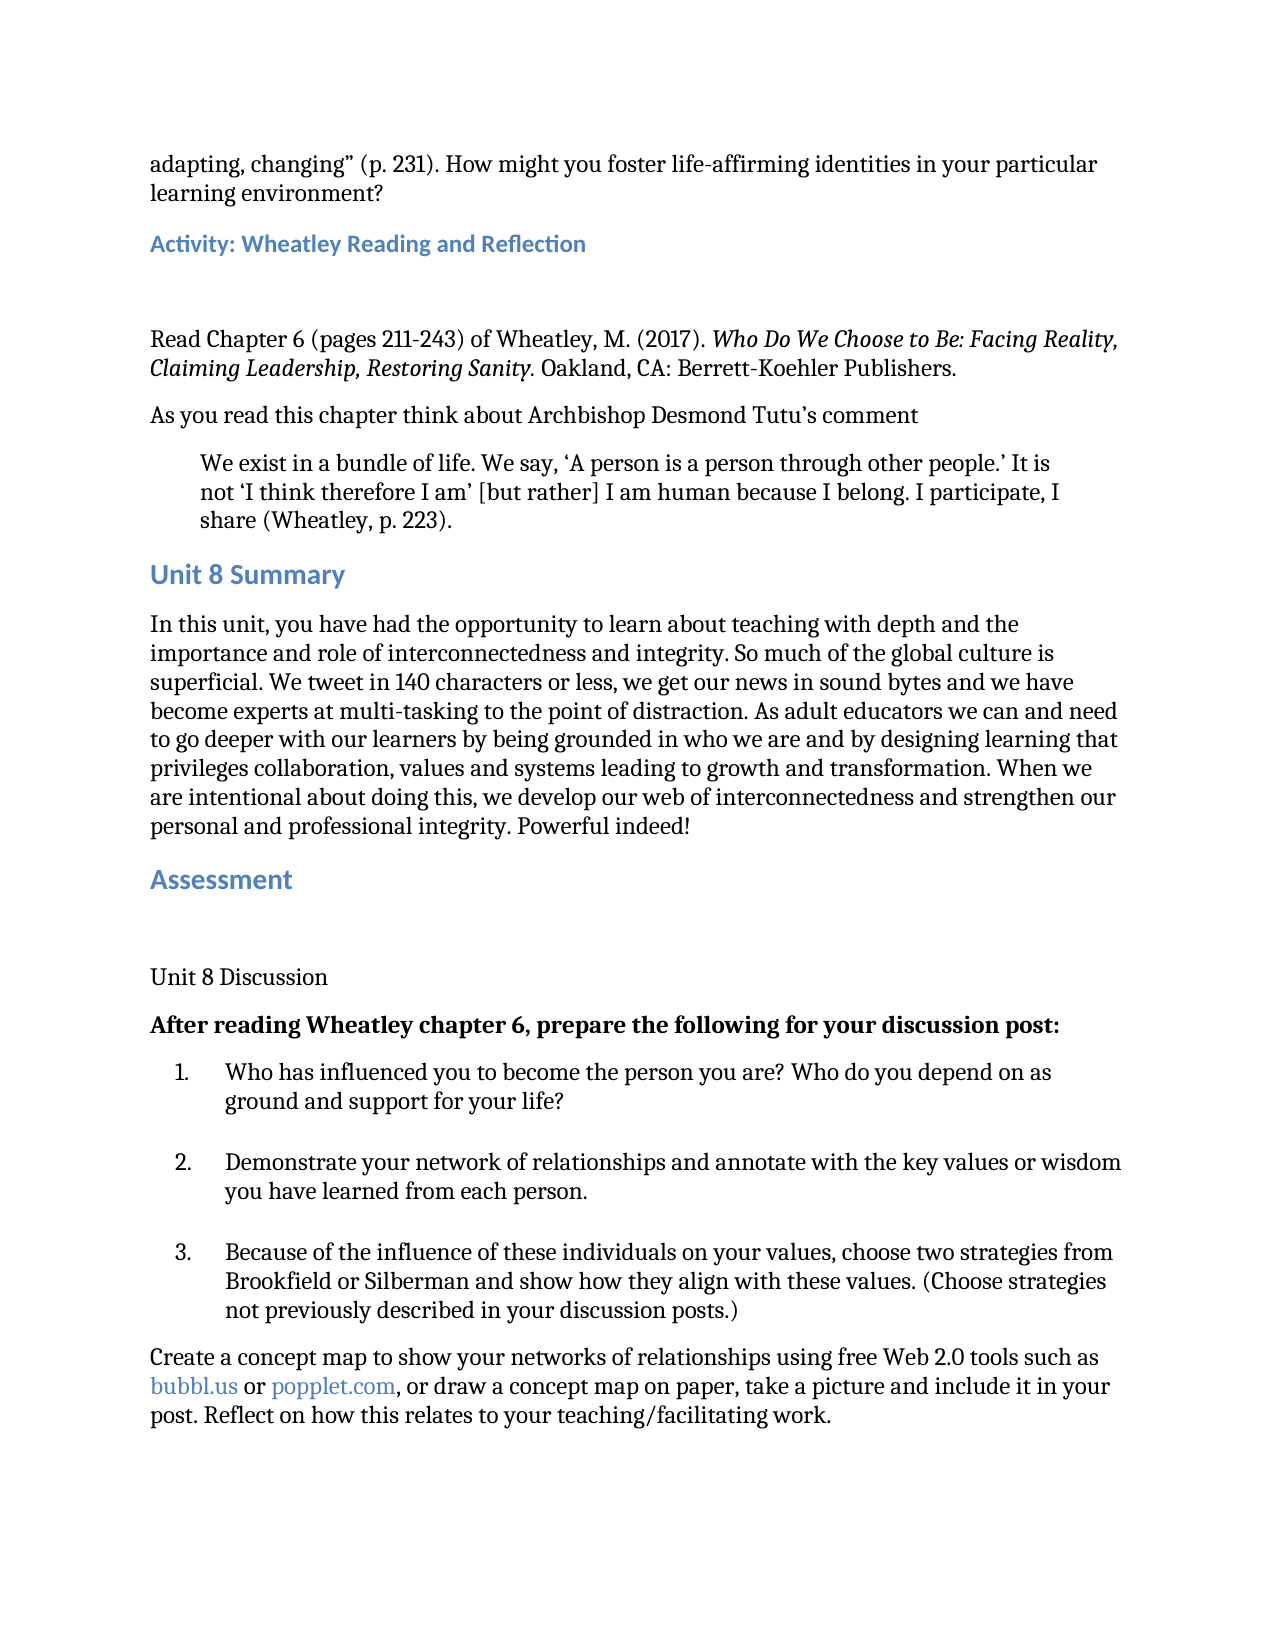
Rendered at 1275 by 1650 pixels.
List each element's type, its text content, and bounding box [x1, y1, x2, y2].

list Demonstrate your network of relationships and annotate with the key values or wisdom you have learned from each person. [175, 1148, 1125, 1234]
text After reading Wheatley chapter 6, prepare the following for your discussion post: [150, 1011, 1125, 1039]
text Unit 8 Discussion [150, 963, 1125, 992]
list Because of the influence of these individuals on your values, choose two strategies from Brookfield or Silberman and show how they align with these values. (Choose strategies not previously described in your discussion posts.) [175, 1238, 1125, 1324]
text As you read this chapter think about Archbishop Desmond Tutu’s comment [150, 401, 1125, 430]
text We exist in a bundle of life. We say, ‘A person is a person through other people.’ It is not ‘I think therefore I am’ [but rather] I am human because I belong. I participate, I share (Wheatley, p. 223). [200, 449, 1075, 535]
text In this unit, you have had the opportunity to learn about teaching with depth and the importance and role of interconnectedness and integrity. So much of the global culture is superficial. We tweet in 140 characters or less, we get our news in sound bytes and we have become experts at multi-tasking to the point of distraction. As adult educators we can and need to go deeper with our learners by being grounded in who we are and by designing learning that privileges collaboration, values and systems leading to growth and transformation. When we are intentional about doing this, we develop our web of interconnectedness and strengthen our personal and professional integrity. Powerful indeed! [150, 610, 1125, 840]
list Who has influenced you to become the person you are? Who do you depend on as ground and support for your life? [175, 1058, 1125, 1144]
subtitle Assessment [150, 861, 1125, 897]
text Create a concept map to show your networks of relationships using free Web 2.0 tools such as bubbl.us or popplet.com, or draw a concept map on paper, take a picture and include it in your post. Reflect on how this relates to your teaching/facilitating work. [150, 1343, 1125, 1429]
text Read Chapter 6 (pages 211-243) of Wheatley, M. (2017). Who Do We Choose to Be: Facing Reality, Claiming Leadership, Restoring Sanity. Oakland, CA: Berrett-Koehler Publishers. [150, 325, 1125, 383]
subtitle Unit 8 Summary [150, 556, 1125, 592]
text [150, 150, 1125, 207]
subtitle Activity: Wheatley Reading and Reflection [150, 228, 1125, 259]
